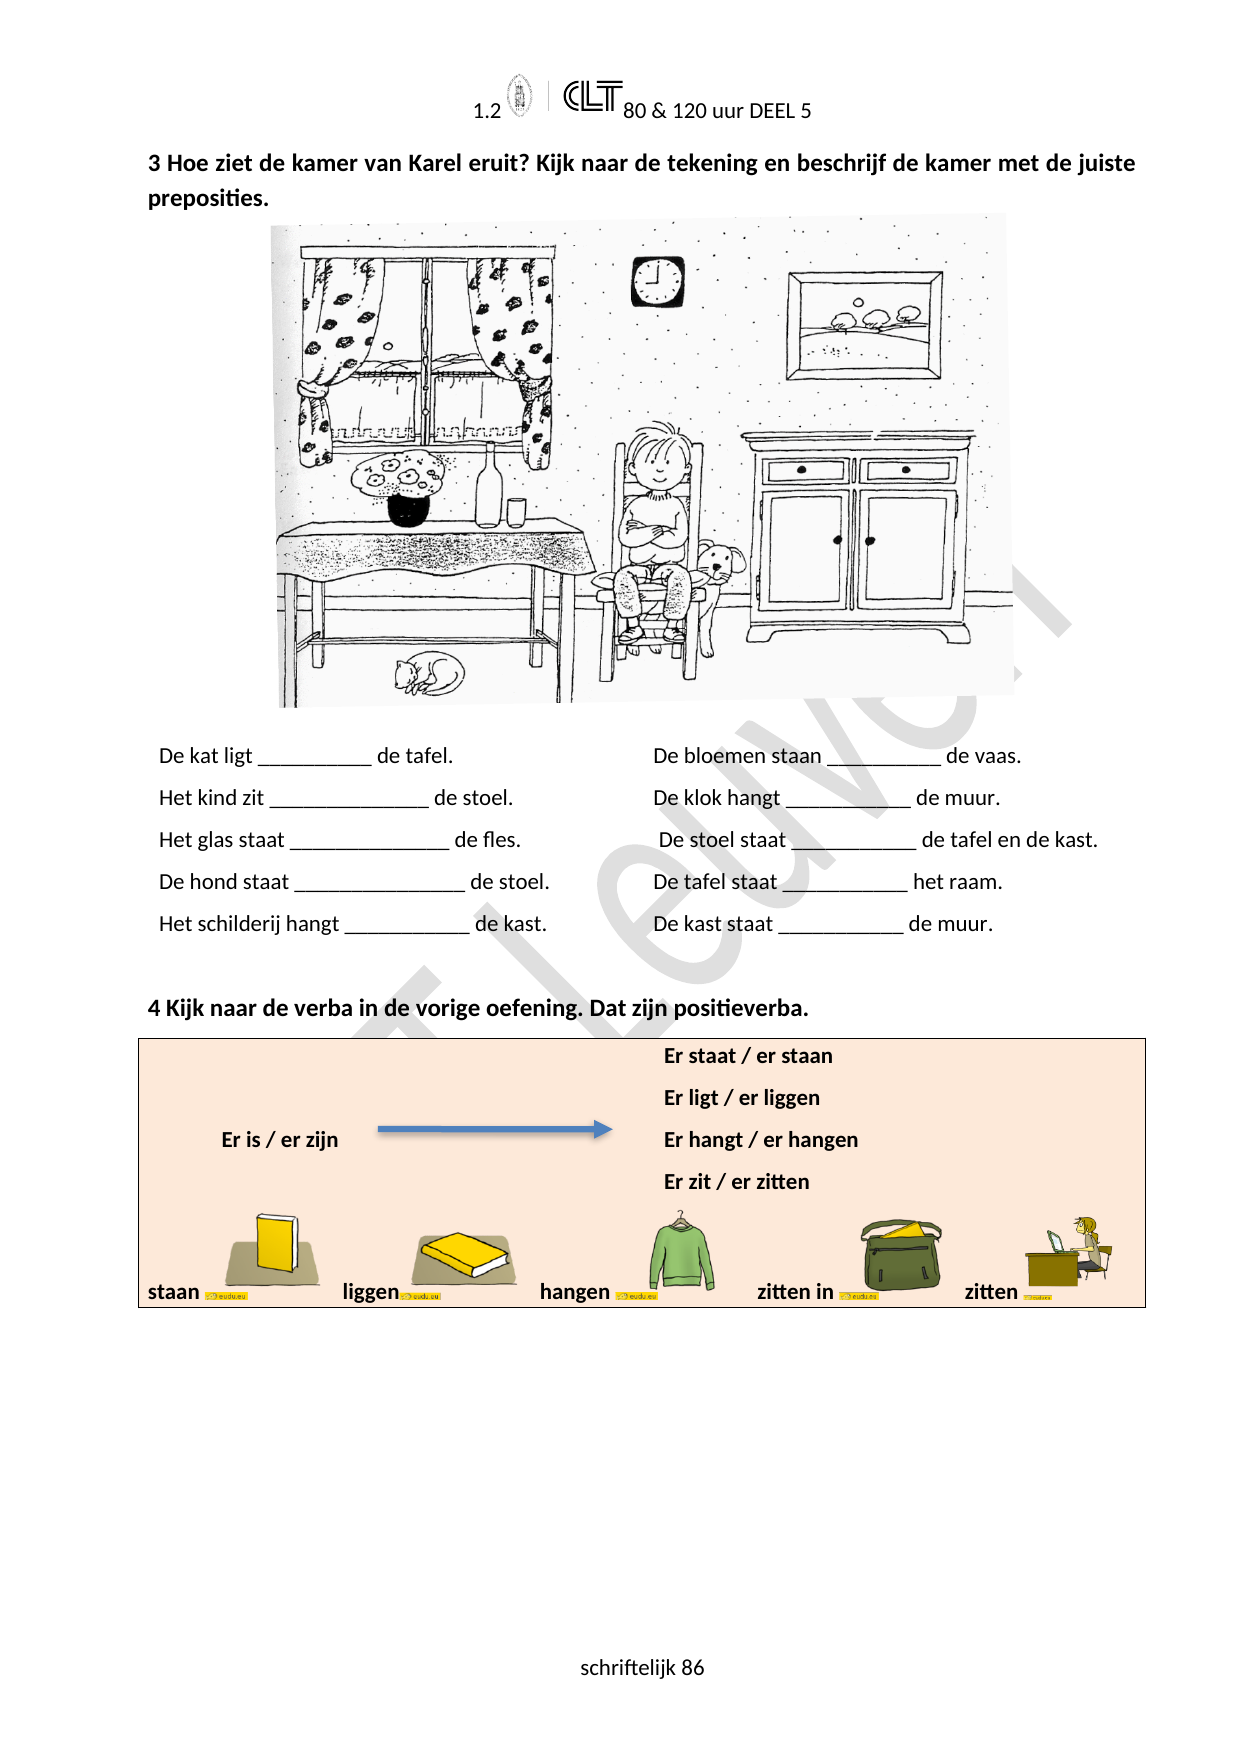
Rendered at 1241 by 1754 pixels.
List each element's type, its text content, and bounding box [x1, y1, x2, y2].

table_cell [381, 1133, 594, 1138]
picture [271, 212, 1015, 708]
text 3 Hoe ziet de kamer van Karel eruit? Kijk naar de tekening en beschrijf de kamer met de juiste preposities. [148, 148, 1137, 213]
table_header De bloemen staan __________ de vaas. De klok hangt ___________ de muur. De stoel staat ___________ de tafel en de kast. De tafel staat ___________ het raam. De kast staat ___________ de muur. [642, 741, 1136, 992]
text 4 Kijk naar de verba in de vorige oefening. Dat zijn positieverba. [148, 992, 1137, 1022]
picture [204, 1208, 343, 1300]
text Er is / er zijn Er hangt / er hangen [139, 1122, 1145, 1153]
text Er ligt / er liggen [139, 1080, 1145, 1111]
text Er staat / er staan [139, 1039, 1145, 1069]
picture [399, 1213, 530, 1300]
text Er zit / er zitten [139, 1164, 1145, 1195]
picture [506, 73, 623, 118]
picture [615, 1208, 752, 1300]
picture [839, 1216, 965, 1300]
picture [1023, 1208, 1114, 1300]
table_header De kat ligt __________ de tafel. Het kind zit ______________ de stoel. Het glas staat ______________ de fles. De hond staat _______________ de stoel. Het schilderij hangt ___________ de kast. [148, 741, 642, 992]
